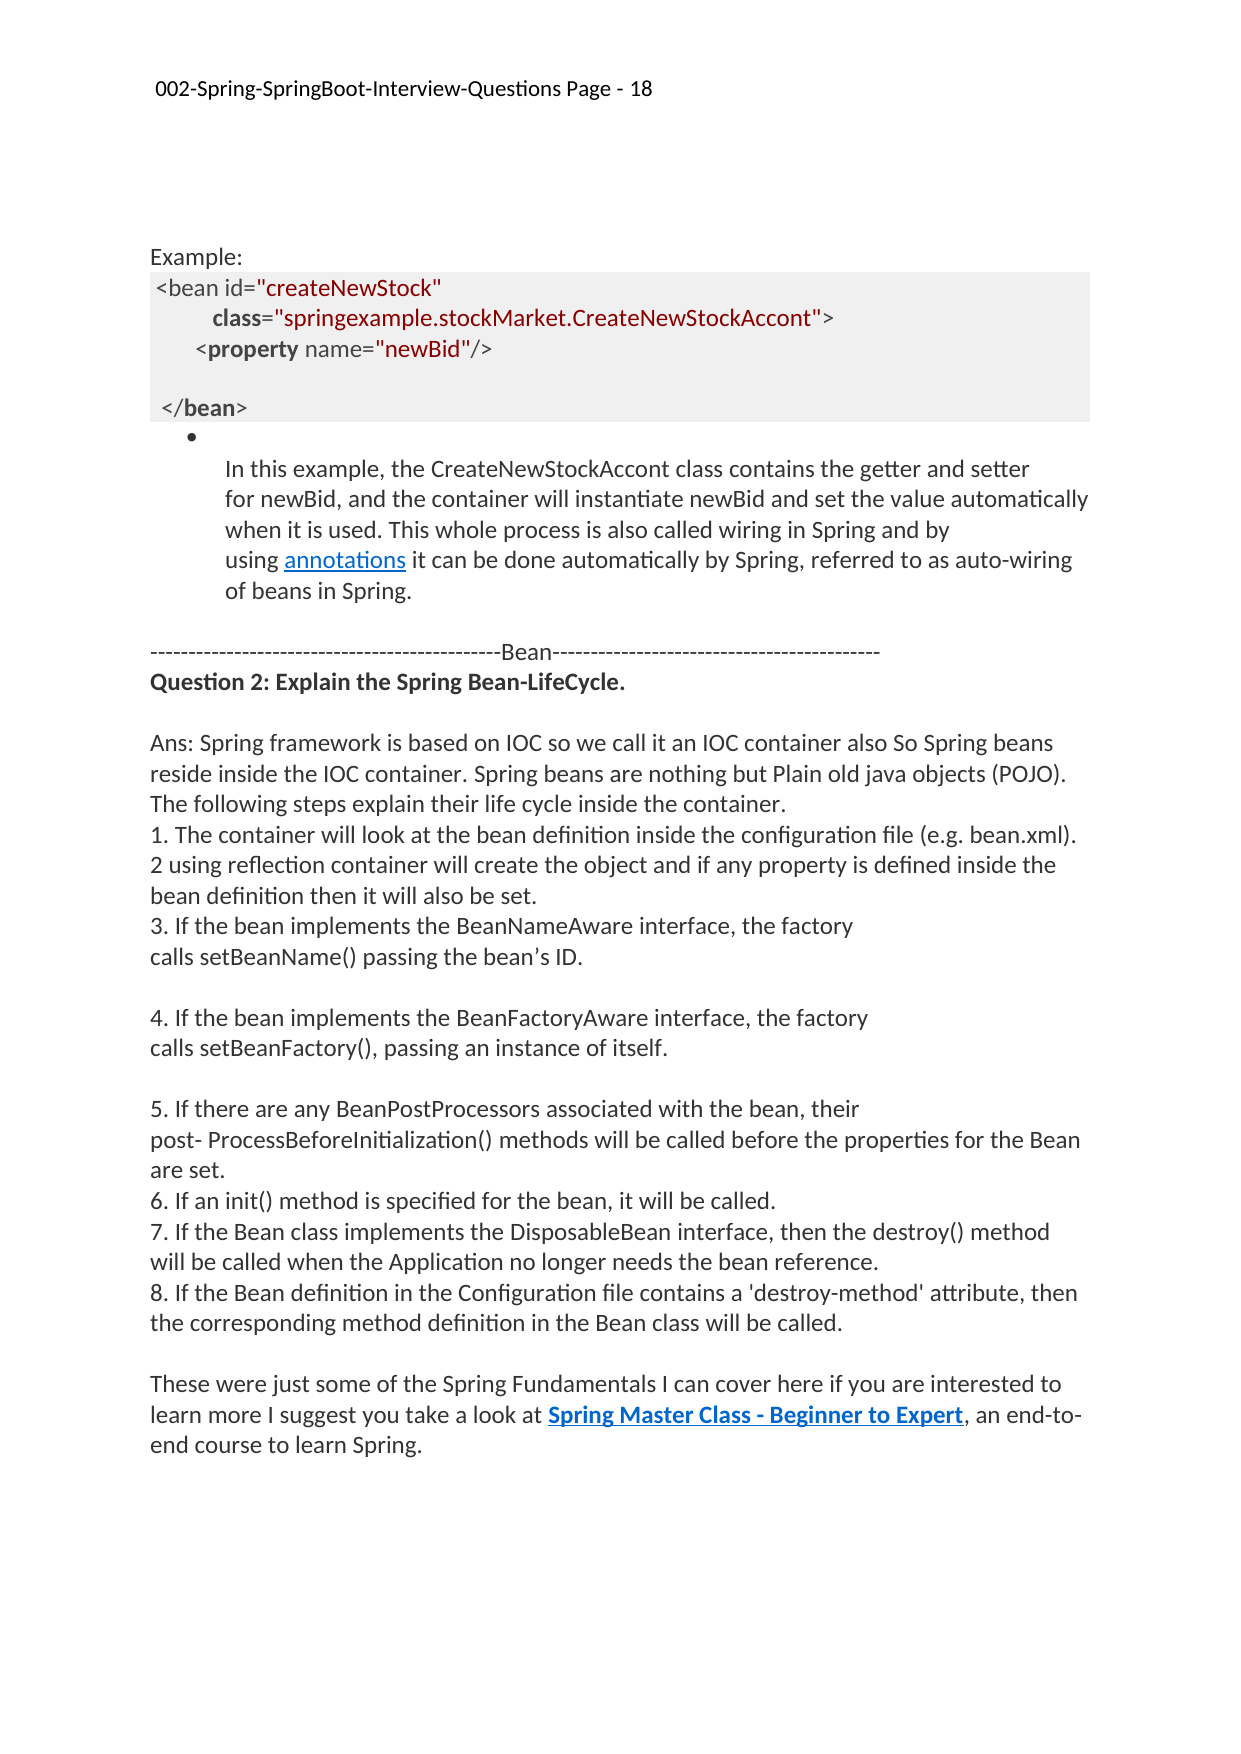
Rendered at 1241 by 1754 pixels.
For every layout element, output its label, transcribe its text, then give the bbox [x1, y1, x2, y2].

text 8. If the Bean definition in the Configuration file contains a 'destroy-method' attribute, then the corresponding method definition in the Bean class will be called. These were just some of the Spring Fundamentals I can cover here if you are interested to learn more I suggest you take a look at Spring Master Class - Beginner to Expert, an end-to-end course to learn Spring. [150, 1277, 1090, 1460]
text 1. The container will look at the bean definition inside the configuration file (e.g. bean.xml). [150, 819, 1090, 849]
text <property name="newBid"/> [150, 333, 1090, 364]
text <bean id="createNewStock" [150, 272, 1090, 303]
text 6. If an init() method is specified for the bean, it will be called. 7. If the Bean class implements the DisposableBean interface, then the destroy() method will be called when the Application no longer needs the bean reference. [150, 1185, 1090, 1277]
text </bean> [150, 392, 1090, 422]
list In this example, the CreateNewStockAccont class contains the getter and setter for newBid, and the container will instantiate newBid and set the value automatically when it is used. This whole process is also called wiring in Spring and by using annotations it can be done automatically by Spring, referred to as auto-wiring of beans in Spring. [187, 422, 1090, 605]
text Question 2: Explain the Spring Bean-LifeCycle. [150, 666, 1090, 697]
text class="springexample.stockMarket.CreateNewStockAccont"> [150, 303, 1090, 333]
text ----------------------------------------------Bean------------------------------------------- [150, 605, 1090, 666]
text 3. If the bean implements the BeanNameAware interface, the factory calls setBeanName() passing the bean’s ID. 4. If the bean implements the BeanFactoryAware interface, the factory calls setBeanFactory(), passing an instance of itself. 5. If there are any BeanPostProcessors associated with the bean, their post- ProcessBeforeInitialization() methods will be called before the properties for the Bean are set. [150, 911, 1090, 1185]
text 2 using reflection container will create the object and if any property is defined inside the bean definition then it will also be set. [150, 849, 1090, 911]
text Ans: Spring framework is based on IOC so we call it an IOC container also So Spring beans reside inside the IOC container. Spring beans are nothing but Plain old java objects (POJO). [150, 727, 1090, 788]
text Example: [150, 242, 1090, 272]
text The following steps explain their life cycle inside the container. [150, 788, 1090, 819]
